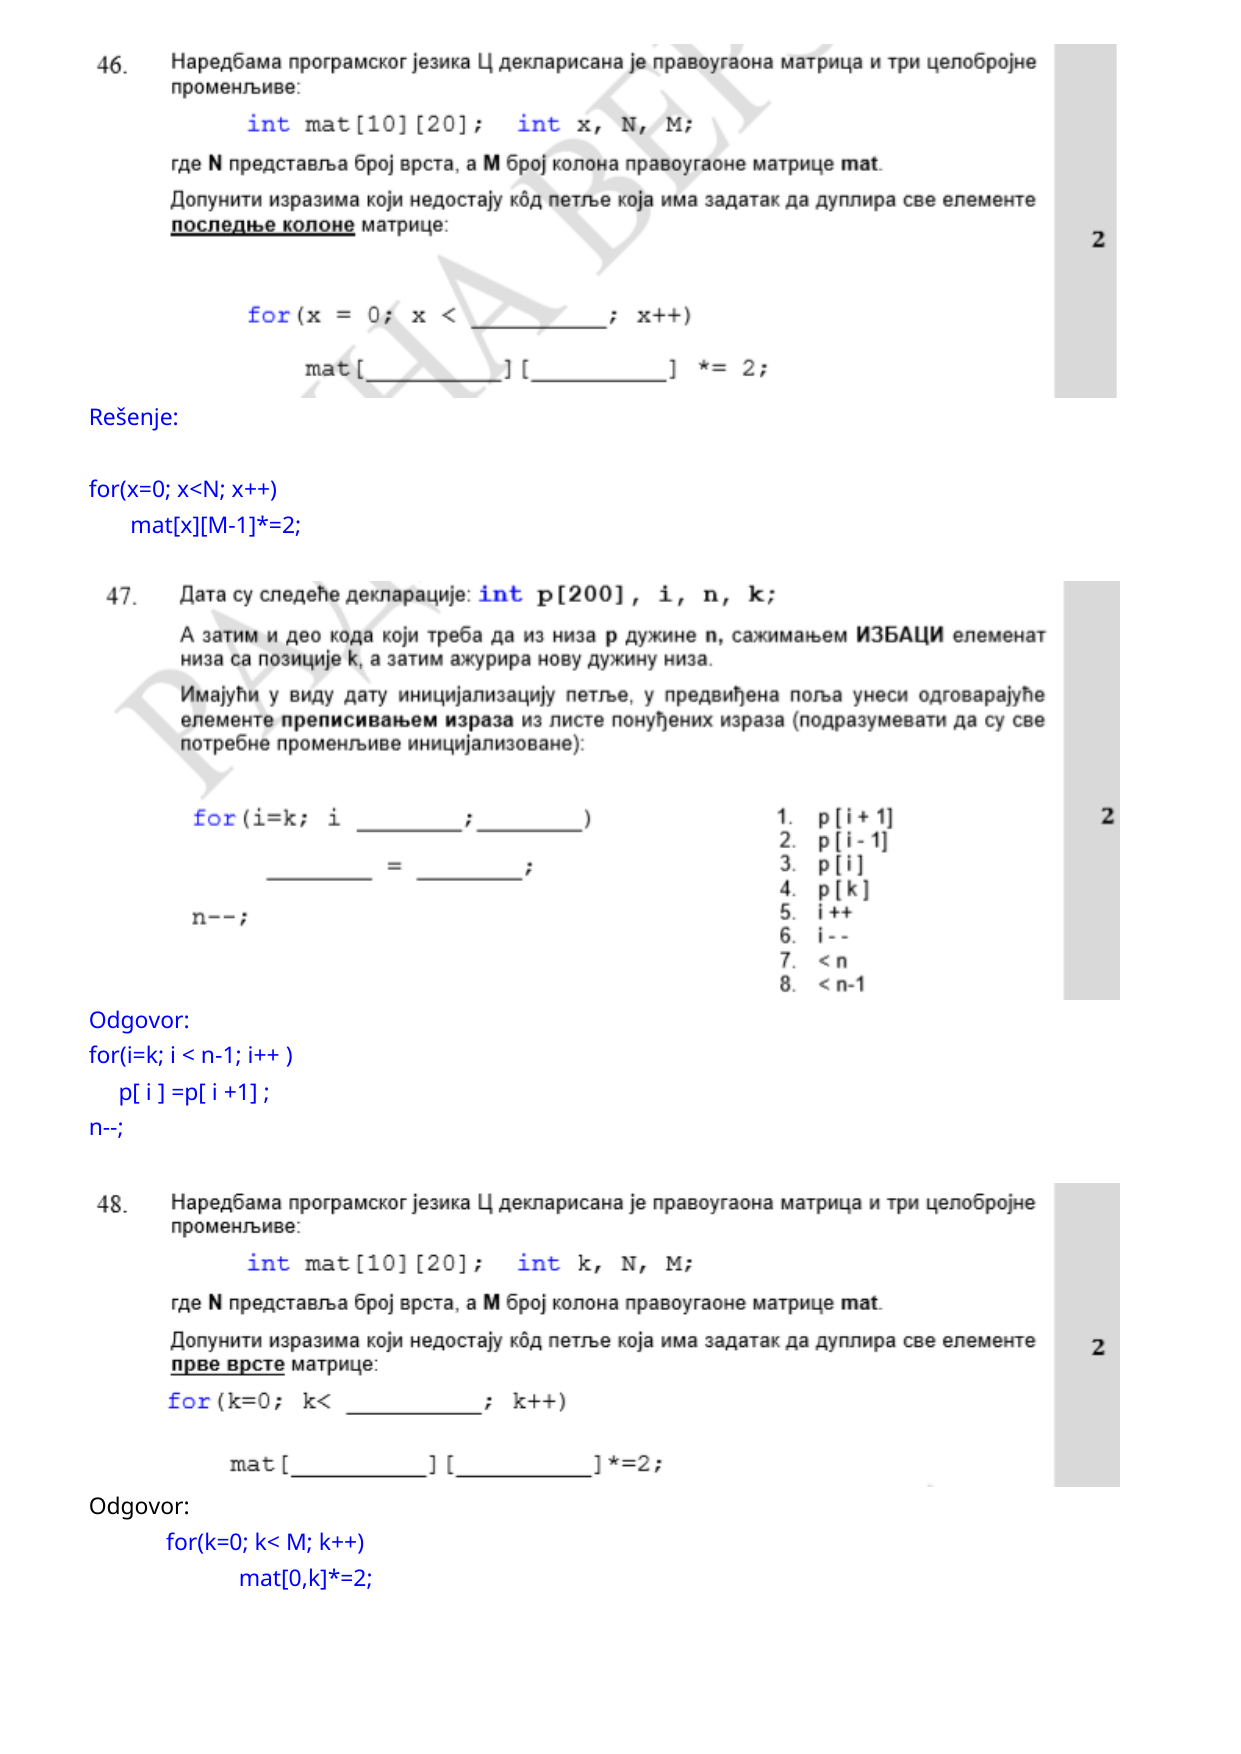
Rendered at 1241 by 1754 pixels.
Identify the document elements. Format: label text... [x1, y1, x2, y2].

text n--; [88, 1111, 1196, 1143]
text mat[0,k]*=2; [88, 1562, 1196, 1593]
text p[ i ] =p[ i +1] ; [88, 1075, 1196, 1107]
text for(x=0; x<N; x++) [88, 473, 1196, 504]
picture [88, 44, 1117, 398]
text for(i=k; i < n-1; i++ ) [88, 1039, 1196, 1071]
picture [88, 581, 1120, 1000]
text mat[x][M-1]*=2; [88, 509, 1196, 540]
text Odgovor: [88, 1490, 1196, 1521]
text for(k=0; k< M; k++) [88, 1526, 1196, 1557]
picture [88, 1183, 1120, 1487]
text Odgovor: [88, 1003, 1196, 1035]
text Rešenje: [88, 401, 1196, 432]
